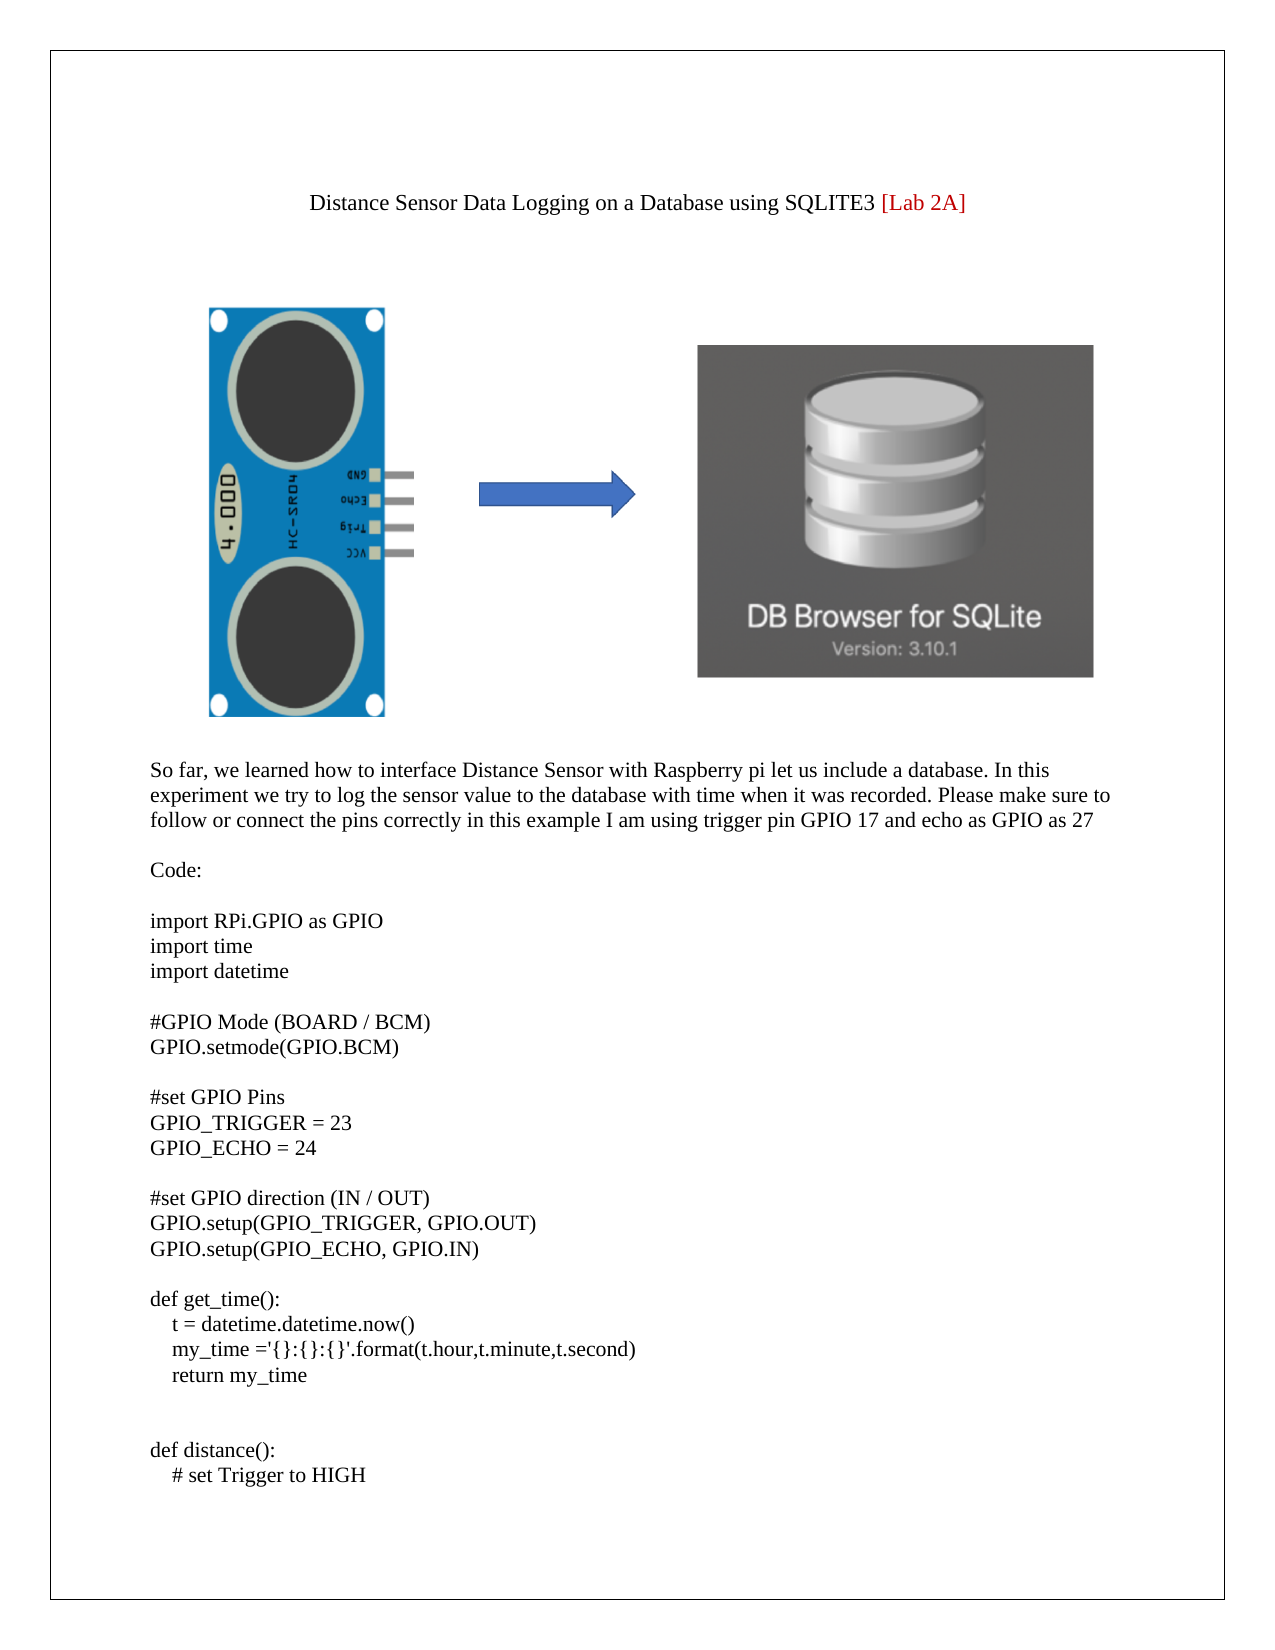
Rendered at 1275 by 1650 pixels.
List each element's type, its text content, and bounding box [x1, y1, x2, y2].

text GPIO_TRIGGER = 23 [150, 1109, 1125, 1135]
text def distance(): [150, 1437, 1125, 1462]
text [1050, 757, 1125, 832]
text #set GPIO Pins [150, 1084, 1125, 1109]
text GPIO.setmode(GPIO.BCM) [150, 1034, 1125, 1059]
text # set Trigger to HIGH [150, 1462, 1125, 1488]
picture [150, 215, 1125, 717]
text t = datetime.datetime.now() [150, 1311, 1125, 1336]
text #GPIO Mode (BOARD / BCM) [150, 1009, 1125, 1034]
text #set GPIO direction (IN / OUT) [150, 1185, 1125, 1210]
text my_time ='{}:{}:{}'.format(t.hour,t.minute,t.second) [150, 1336, 1125, 1362]
text import datetime [150, 958, 1125, 983]
text Code: [150, 857, 1125, 883]
picture [214, 463, 242, 564]
text import RPi.GPIO as GPIO [150, 908, 1125, 933]
subtitle Distance Sensor Data Logging on a Database using SQLITE3 [Lab 2A] [150, 189, 1125, 215]
text GPIO_ECHO = 24 [150, 1135, 1125, 1160]
picture [227, 557, 364, 717]
picture [369, 494, 381, 508]
text return my_time [150, 1362, 1125, 1387]
text import time [150, 933, 1125, 958]
text GPIO.setup(GPIO_TRIGGER, GPIO.OUT) [150, 1210, 1125, 1236]
picture [369, 520, 381, 534]
text def get_time(): [150, 1286, 1125, 1311]
text GPIO.setup(GPIO_ECHO, GPIO.IN) [150, 1236, 1125, 1261]
picture [369, 546, 381, 559]
picture [369, 468, 381, 482]
picture [227, 311, 364, 470]
